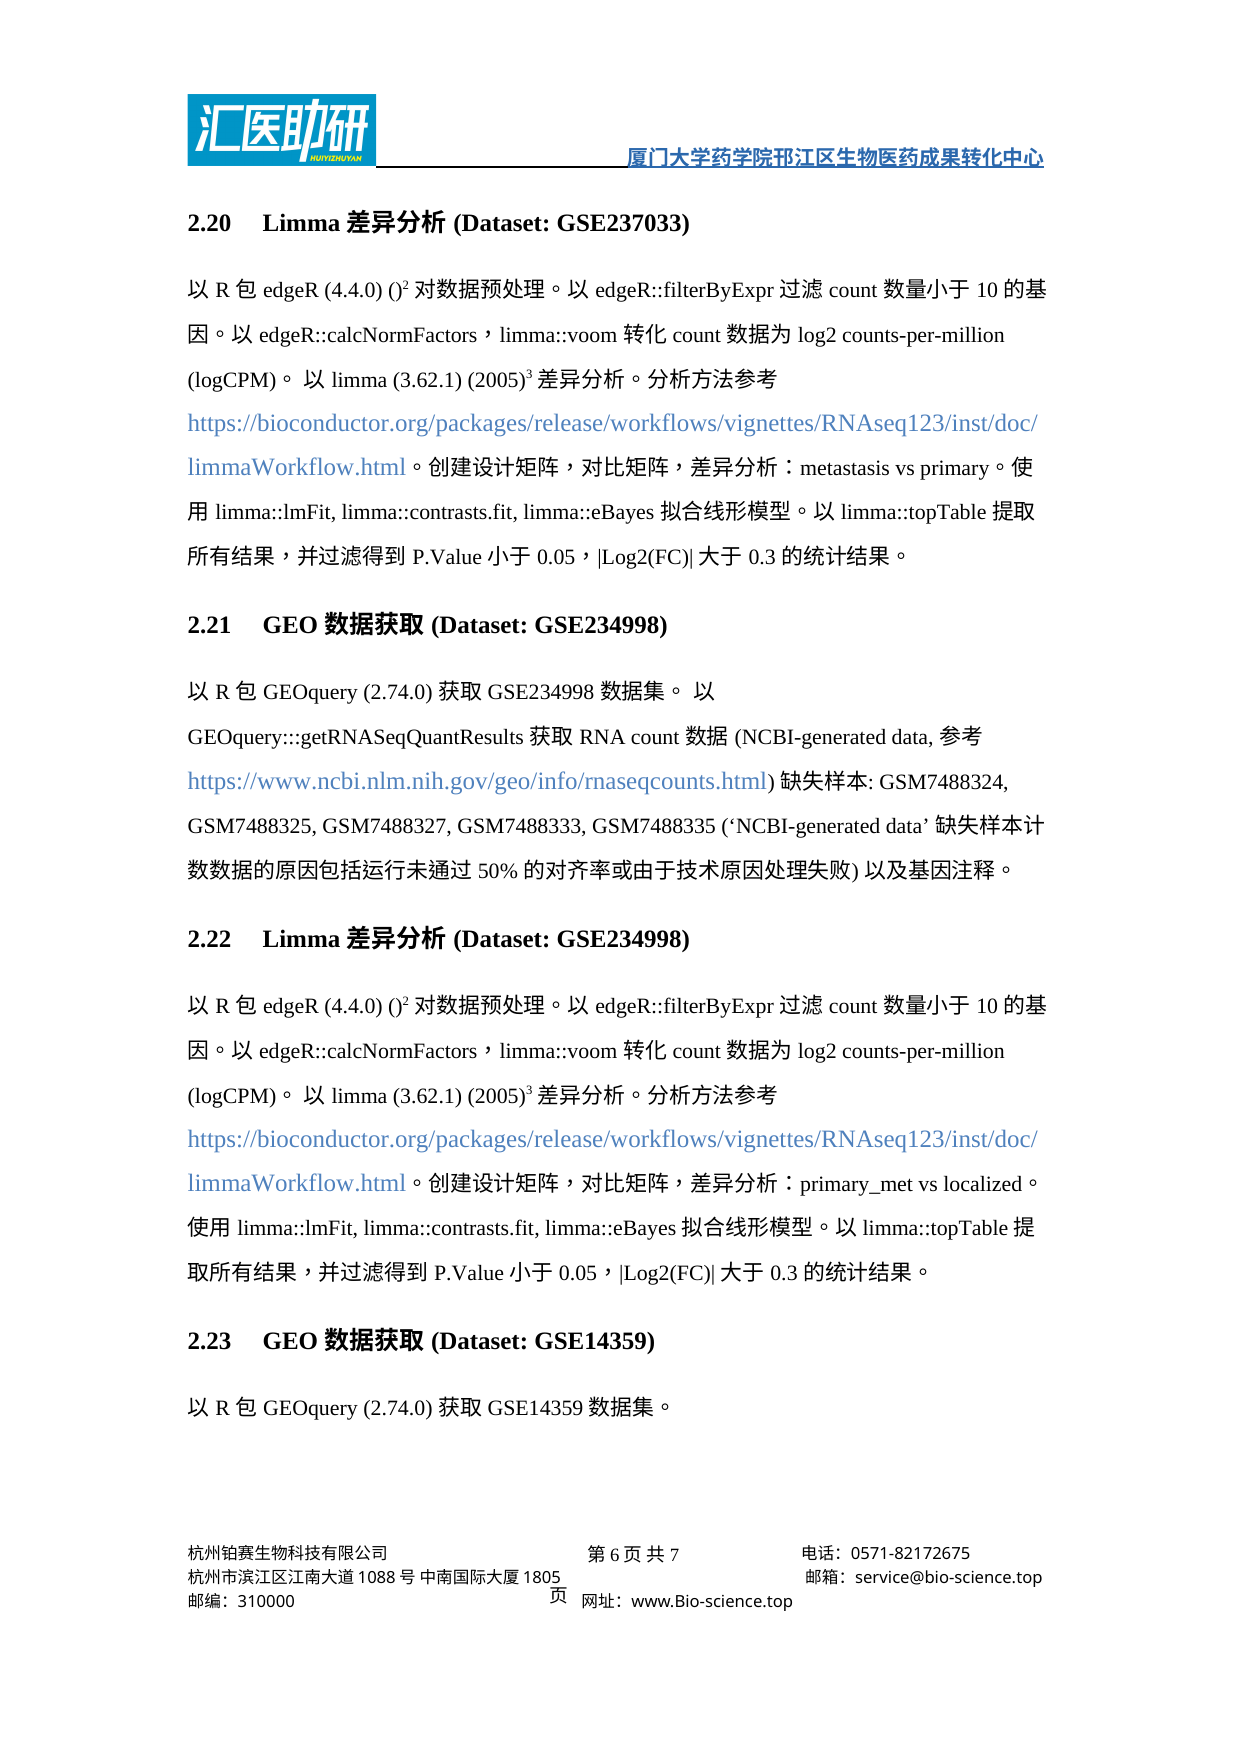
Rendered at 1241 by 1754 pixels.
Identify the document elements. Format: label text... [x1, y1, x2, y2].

text 以 R 包 edgeR (4.4.0) ()2 对数据预处理。以 edgeR::filterByExpr 过滤 count 数量小于 10 的基因。以 edgeR::calcNormFactors，limma::voom 转化 count 数据为 log2 counts-per-million (logCPM)。 以 limma (3.62.1) (2005)3 差异分析。分析方法参考 https://bioconductor.org/packages/release/workflows/vignettes/RNAseq123/inst/doc/limmaWorkflow.html。创建设计矩阵，对比矩阵，差异分析：primary_met vs localized。使用 limma::lmFit, limma::contrasts.fit, limma::eBayes 拟合线形模型。以 limma::topTable 提取所有结果，并过滤得到 P.Value 小于 0.05，|Log2(FC)| 大于 0.3 的统计结果。 [187, 990, 1053, 1287]
subtitle 2.22 Limma 差异分析 (Dataset: GSE234998) [187, 921, 1053, 955]
picture [327, 106, 368, 150]
subtitle 2.21 GEO 数据获取 (Dataset: GSE234998) [187, 607, 1053, 641]
picture [282, 99, 327, 161]
picture [243, 106, 284, 150]
text 以 R 包 GEOquery (2.74.0) 获取 GSE234998 数据集。 以 GEOquery:::getRNASeqQuantResults 获取 RNA count 数据 (NCBI-generated data, 参考 https://www.ncbi.nlm.nih.gov/geo/info/rnaseqcounts.html) 缺失样本: GSM7488324, GSM7488325, GSM7488327, GSM7488333, GSM7488335 (‘NCBI-generated data’ 缺失样本计数数据的原因包括运行未通过 50% 的对齐率或由于技术原因处理失败) 以及基因注释。 [187, 676, 1053, 885]
picture [201, 118, 208, 127]
picture [210, 106, 243, 150]
subtitle 2.23 GEO 数据获取 (Dataset: GSE14359) [187, 1322, 1053, 1357]
picture [196, 131, 208, 150]
text 以 R 包 GEOquery (2.74.0) 获取 GSE14359 数据集。 [187, 1392, 1053, 1422]
text 以 R 包 edgeR (4.4.0) ()2 对数据预处理。以 edgeR::filterByExpr 过滤 count 数量小于 10 的基因。以 edgeR::calcNormFactors，limma::voom 转化 count 数据为 log2 counts-per-million (logCPM)。 以 limma (3.62.1) (2005)3 差异分析。分析方法参考 https://bioconductor.org/packages/release/workflows/vignettes/RNAseq123/inst/doc/limmaWorkflow.html。创建设计矩阵，对比矩阵，差异分析：metastasis vs primary。使用 limma::lmFit, limma::contrasts.fit, limma::eBayes 拟合线形模型。以 limma::topTable 提取所有结果，并过滤得到 P.Value 小于 0.05，|Log2(FC)| 大于 0.3 的统计结果。 [187, 274, 1053, 571]
picture [204, 106, 210, 114]
subtitle 2.20 Limma 差异分析 (Dataset: GSE237033) [187, 205, 1053, 239]
